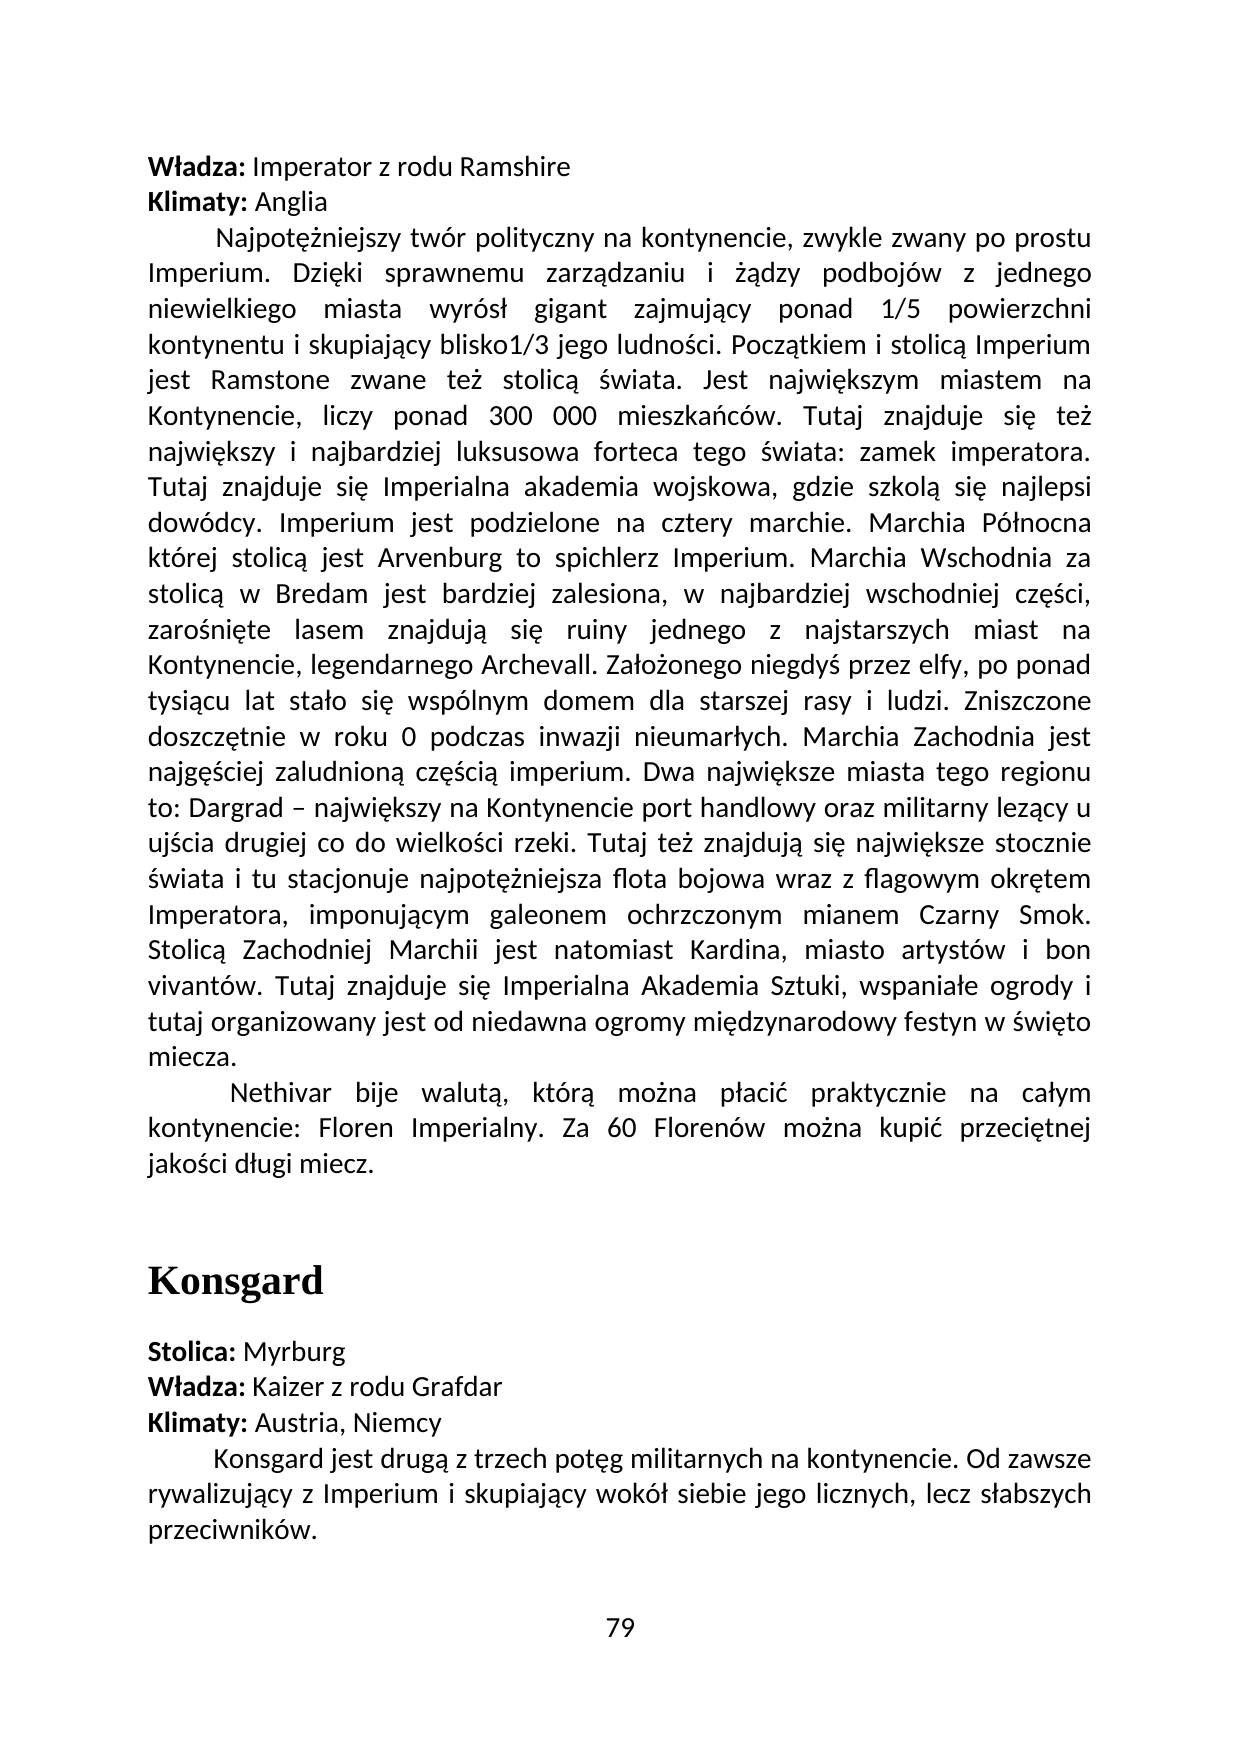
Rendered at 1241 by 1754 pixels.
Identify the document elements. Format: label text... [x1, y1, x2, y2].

text Najpotężniejszy twór polityczny na kontynencie, zwykle zwany po prostu Imperium. Dzięki sprawnemu zarządzaniu i żądzy podbojów z jednego niewielkiego miasta wyrósł gigant zajmujący ponad 1/5 powierzchni kontynentu i skupiający blisko1/3 jego ludności. Początkiem i stolicą Imperium jest Ramstone zwane też stolicą świata. Jest największym miastem na Kontynencie, liczy ponad 300 000 mieszkańców. Tutaj znajduje się też największy i najbardziej luksusowa forteca tego świata: zamek imperatora. Tutaj znajduje się Imperialna akademia wojskowa, gdzie szkolą się najlepsi dowódcy. Imperium jest podzielone na cztery marchie. Marchia Północna której stolicą jest Arvenburg to spichlerz Imperium. Marchia Wschodnia za stolicą w Bredam jest bardziej zalesiona, w najbardziej wschodniej części, zarośnięte lasem znajdują się ruiny jednego z najstarszych miast na Kontynencie, legendarnego Archevall. Założonego niegdyś przez elfy, po ponad tysiącu lat stało się wspólnym domem dla starszej rasy i ludzi. Zniszczone doszczętnie w roku 0 podczas inwazji nieumarłych. Marchia Zachodnia jest najgęściej zaludnioną częścią imperium. Dwa największe miasta tego regionu to: Dargrad – największy na Kontynencie port handlowy oraz militarny lezący u ujścia drugiej co do wielkości rzeki. Tutaj też znajdują się największe stocznie świata i tu stacjonuje najpotężniejsza flota bojowa wraz z flagowym okrętem Imperatora, imponującym galeonem ochrzczonym mianem Czarny Smok. Stolicą Zachodniej Marchii jest natomiast Kardina, miasto artystów i bon vivantów. Tutaj znajduje się Imperialna Akademia Sztuki, wspaniałe ogrody i tutaj organizowany jest od niedawna ogromy międzynarodowy festyn w święto miecza. [148, 219, 1093, 1074]
subtitle Konsgard [148, 1256, 1093, 1304]
text Władza: Kaizer z rodu Grafdar [148, 1368, 1093, 1404]
text Stolica: Myrburg [148, 1333, 1093, 1368]
text Nethivar bije walutą, którą można płacić praktycznie na całym kontynencie: Floren Imperialny. Za 60 Florenów można kupić przeciętnej jakości długi miecz. [148, 1074, 1093, 1181]
text Władza: Imperator z rodu Ramshire [148, 148, 1093, 183]
text Klimaty: Anglia [148, 183, 1093, 219]
text Konsgard jest drugą z trzech potęg militarnych na kontynencie. Od zawsze rywalizujący z Imperium i skupiający wokół siebie jego licznych, lecz słabszych przeciwników. [148, 1440, 1093, 1547]
text Klimaty: Austria, Niemcy [148, 1404, 1093, 1440]
